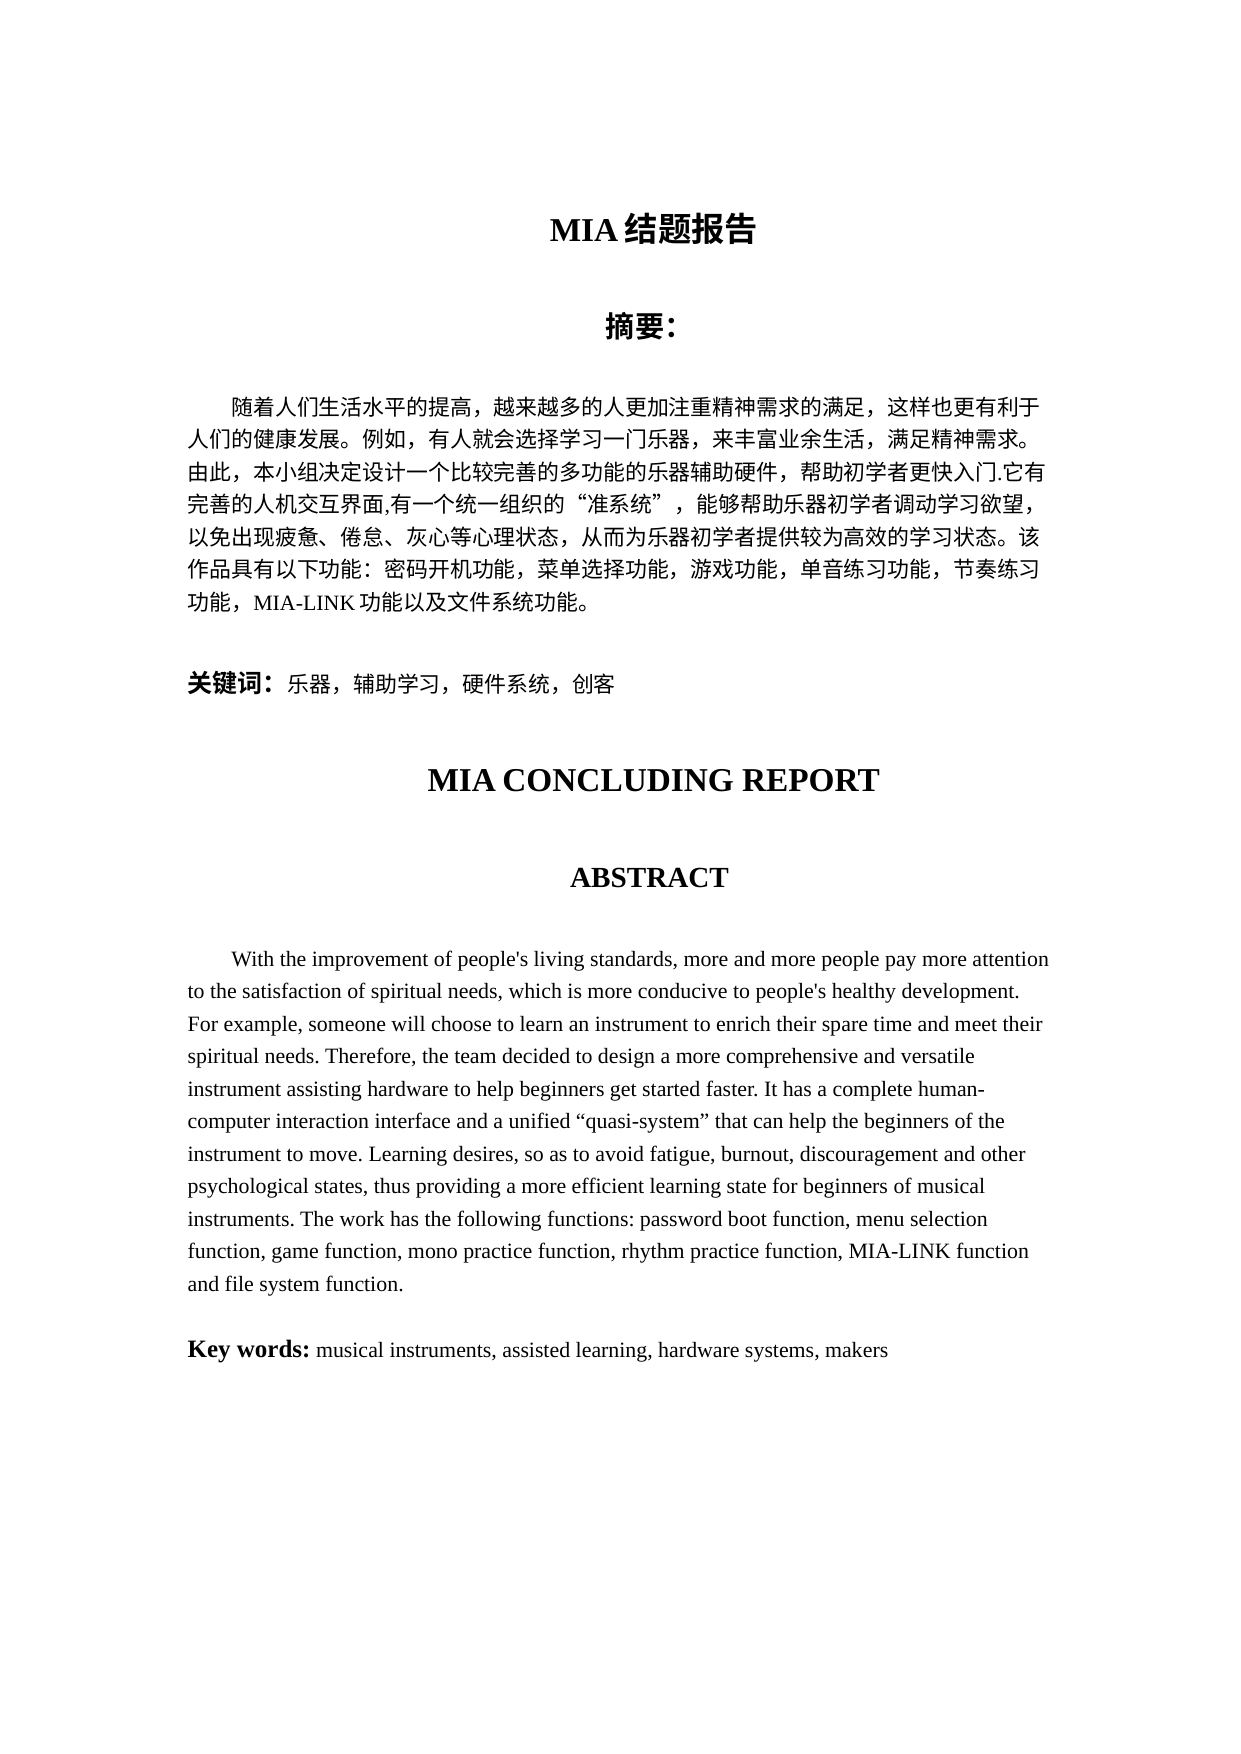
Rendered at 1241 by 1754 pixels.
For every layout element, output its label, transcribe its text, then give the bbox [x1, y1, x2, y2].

text ABSTRACT [187, 844, 1053, 909]
text 随着人们生活水平的提高，越来越多的人更加注重精神需求的满足，这样也更有利于人们的健康发展。例如，有人就会选择学习一门乐器，来丰富业余生活，满足精神需求。由此，本小组决定设计一个比较完善的多功能的乐器辅助硬件，帮助初学者更快入门.它有完善的人机交互界面,有一个统一组织的“准系统”，能够帮助乐器初学者调动学习欲望，以免出现疲惫、倦怠、灰心等心理状态，从而为乐器初学者提供较为高效的学习状态。该作品具有以下功能：密码开机功能，菜单选择功能，游戏功能，单音练习功能，节奏练习功能，MIA-LINK功能以及文件系统功能。 [187, 389, 1053, 617]
text Key words: musical instruments, assisted learning, hardware systems, makers [187, 1332, 1053, 1364]
title MIA 结题报告 [187, 194, 1053, 259]
text 摘要： [187, 292, 1053, 357]
text With the improvement of people's living standards, more and more people pay more attention to the satisfaction of spiritual needs, which is more conducive to people's healthy development. For example, someone will choose to learn an instrument to enrich their spare time and meet their spiritual needs. Therefore, the team decided to design a more comprehensive and versatile instrument assisting hardware to help beginners get started faster. It has a complete human-computer interaction interface and a unified “quasi-system” that can help the beginners of the instrument to move. Learning desires, so as to avoid fatigue, burnout, discouragement and other psychological states, thus providing a more efficient learning state for beginners of musical instruments. The work has the following functions: password boot function, menu selection function, game function, mono practice function, rhythm practice function, MIA-LINK function and file system function. [187, 942, 1053, 1299]
title MIA CONCLUDING REPORT [187, 747, 1053, 812]
text 关键词：乐器，辅助学习，硬件系统，创客 [187, 649, 1053, 714]
